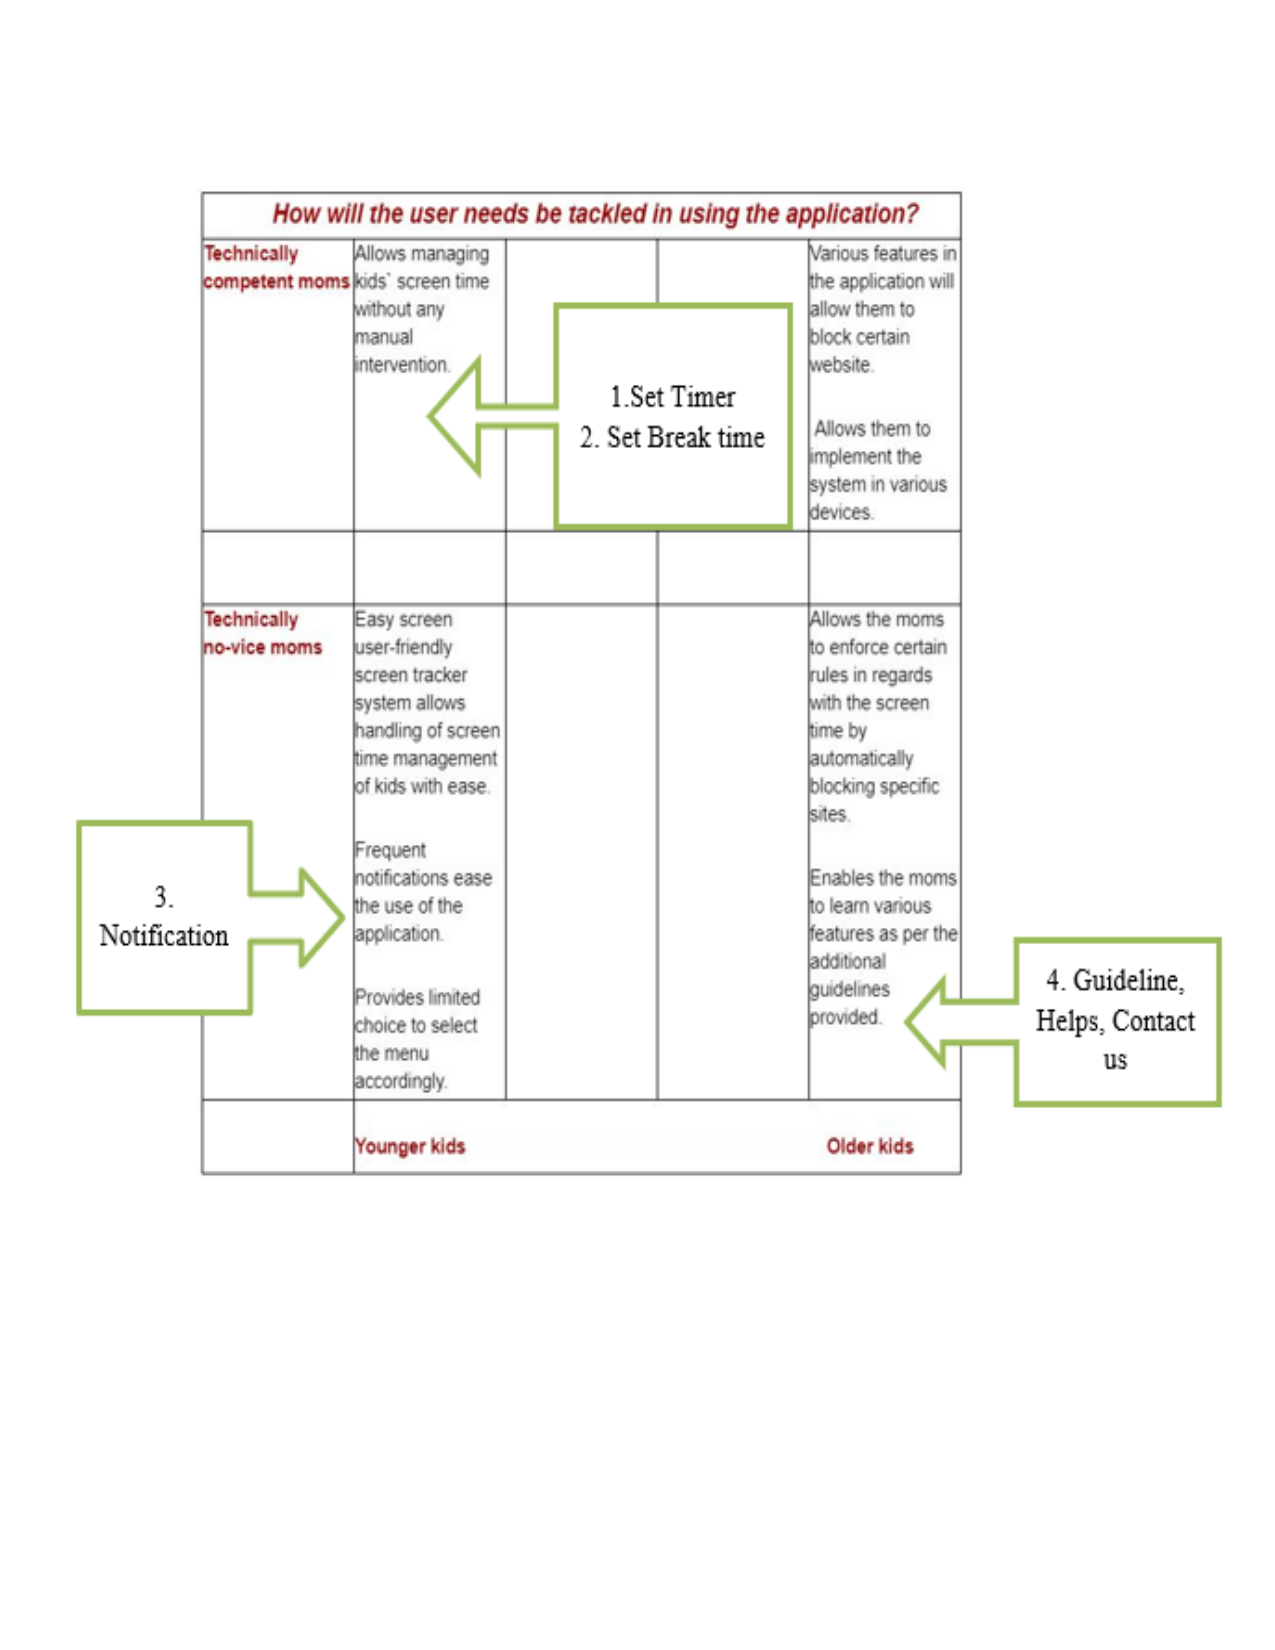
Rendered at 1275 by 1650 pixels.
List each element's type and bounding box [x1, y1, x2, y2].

picture [21, 189, 1239, 1191]
